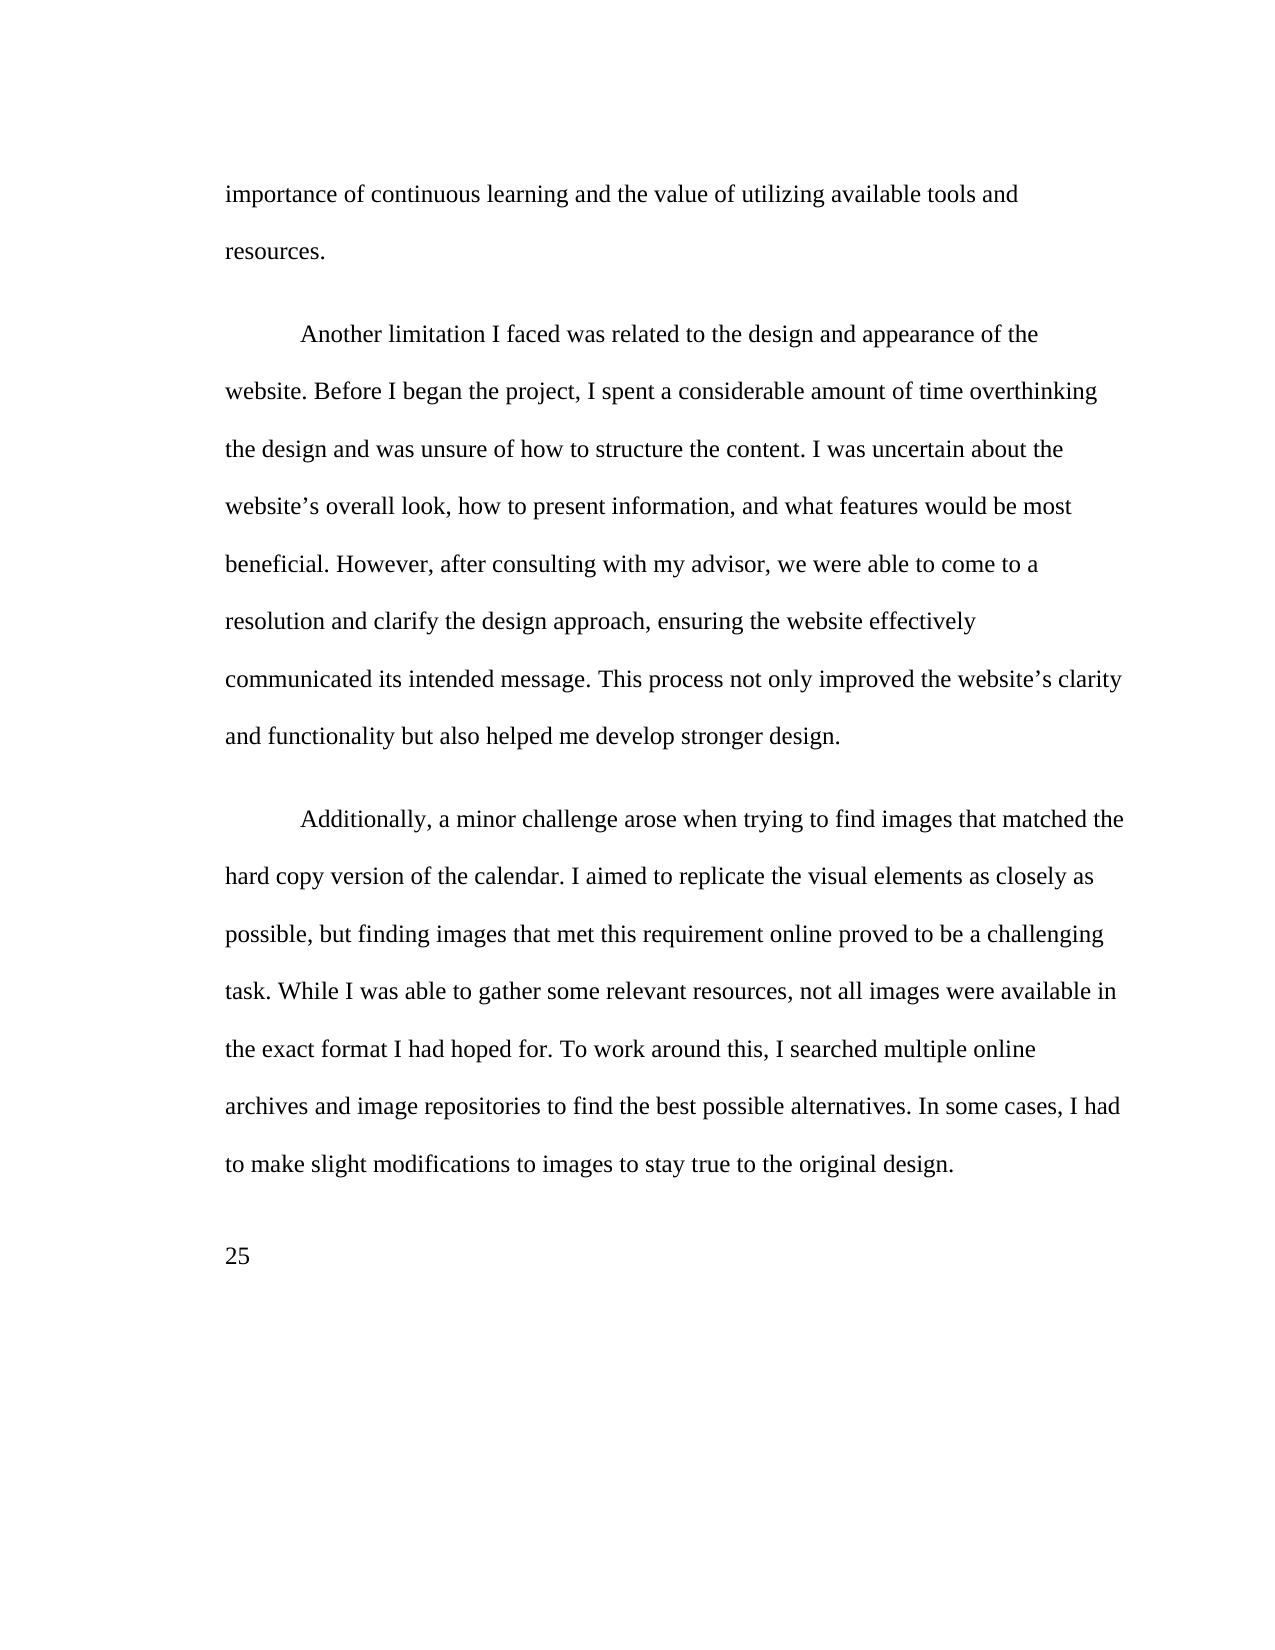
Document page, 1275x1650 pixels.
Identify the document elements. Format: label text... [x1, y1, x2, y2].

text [225, 179, 1125, 265]
text Additionally, a minor challenge arose when trying to find images that matched the hard copy version of the calendar. I aimed to replicate the visual elements as closely as possible, but finding images that met this requirement online proved to be a challenging task. While I was able to gather some relevant resources, not all images were available in the exact format I had hoped for. To work around this, I searched multiple online archives and image repositories to find the best possible alternatives. In some cases, I had to make slight modifications to images to stay true to the original design. [225, 804, 1125, 1177]
text Another limitation I faced was related to the design and appearance of the website. Before I began the project, I spent a considerable amount of time overthinking the design and was unsure of how to structure the content. I was uncertain about the website’s overall look, how to present information, and what features would be most beneficial. However, after consulting with my advisor, we were able to come to a resolution and clarify the design approach, ensuring the website effectively communicated its intended message. This process not only improved the website’s clarity and functionality but also helped me develop stronger design. [225, 319, 1125, 750]
